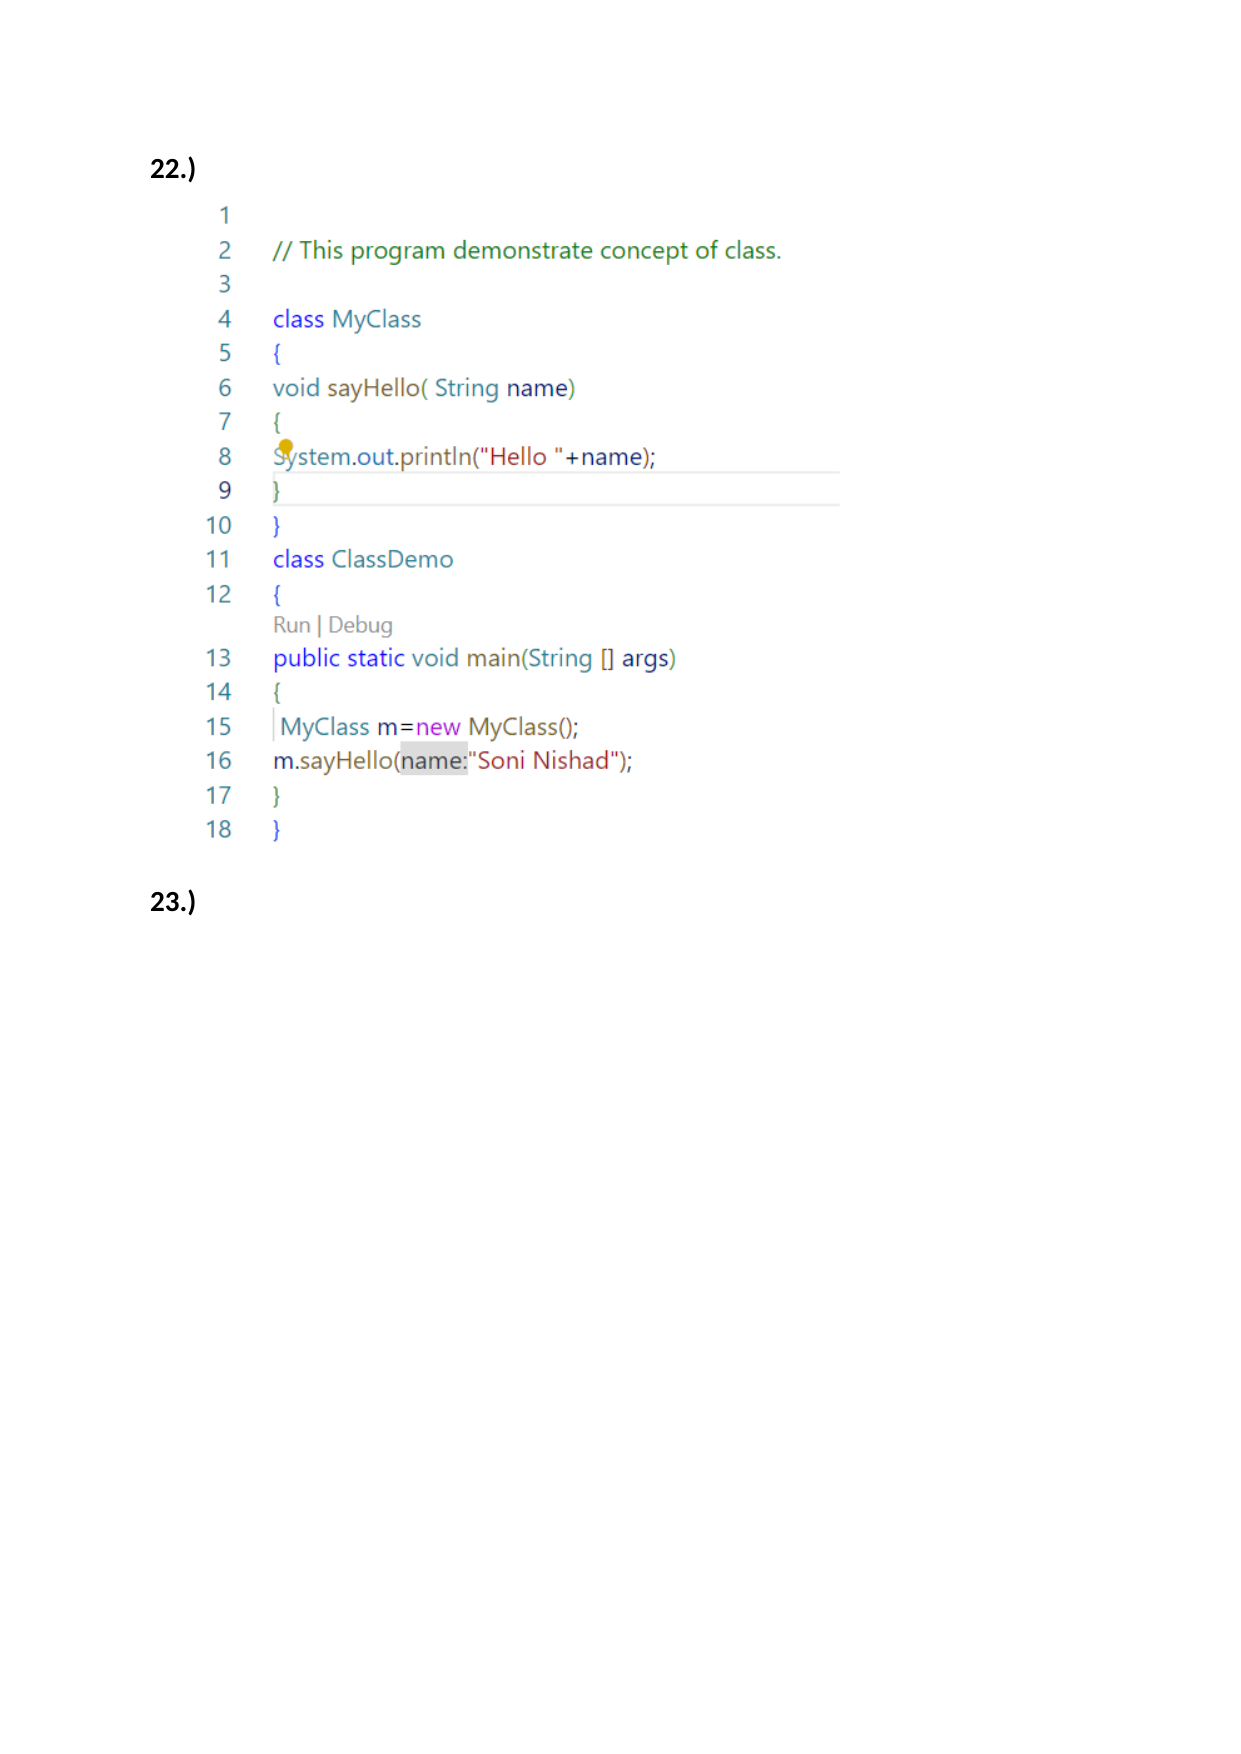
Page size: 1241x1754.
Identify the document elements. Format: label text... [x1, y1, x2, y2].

text 23.) [150, 883, 1090, 919]
picture [189, 205, 840, 864]
text 22.) [150, 150, 1090, 186]
